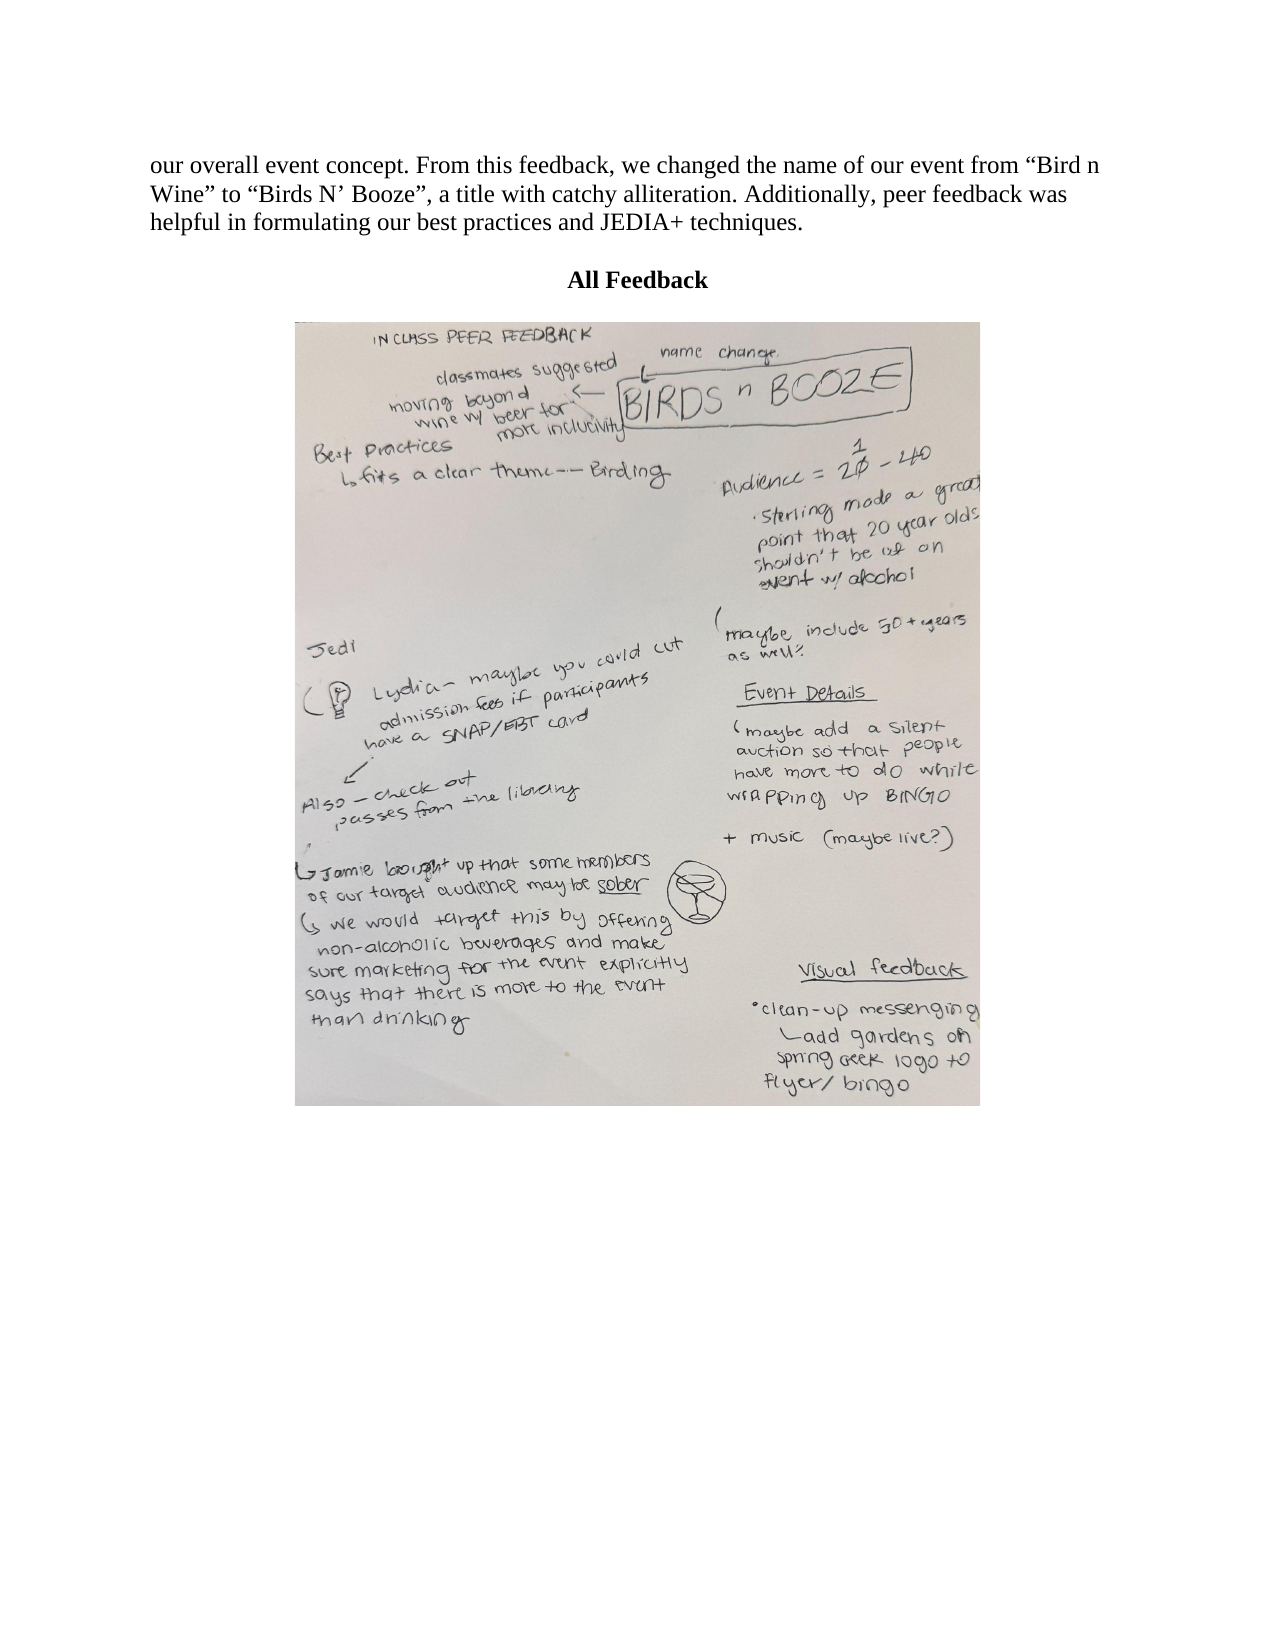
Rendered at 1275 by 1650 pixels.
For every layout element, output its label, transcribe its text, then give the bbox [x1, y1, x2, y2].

picture [294, 322, 981, 1106]
text All Feedback [150, 265, 1125, 294]
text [150, 150, 1125, 236]
